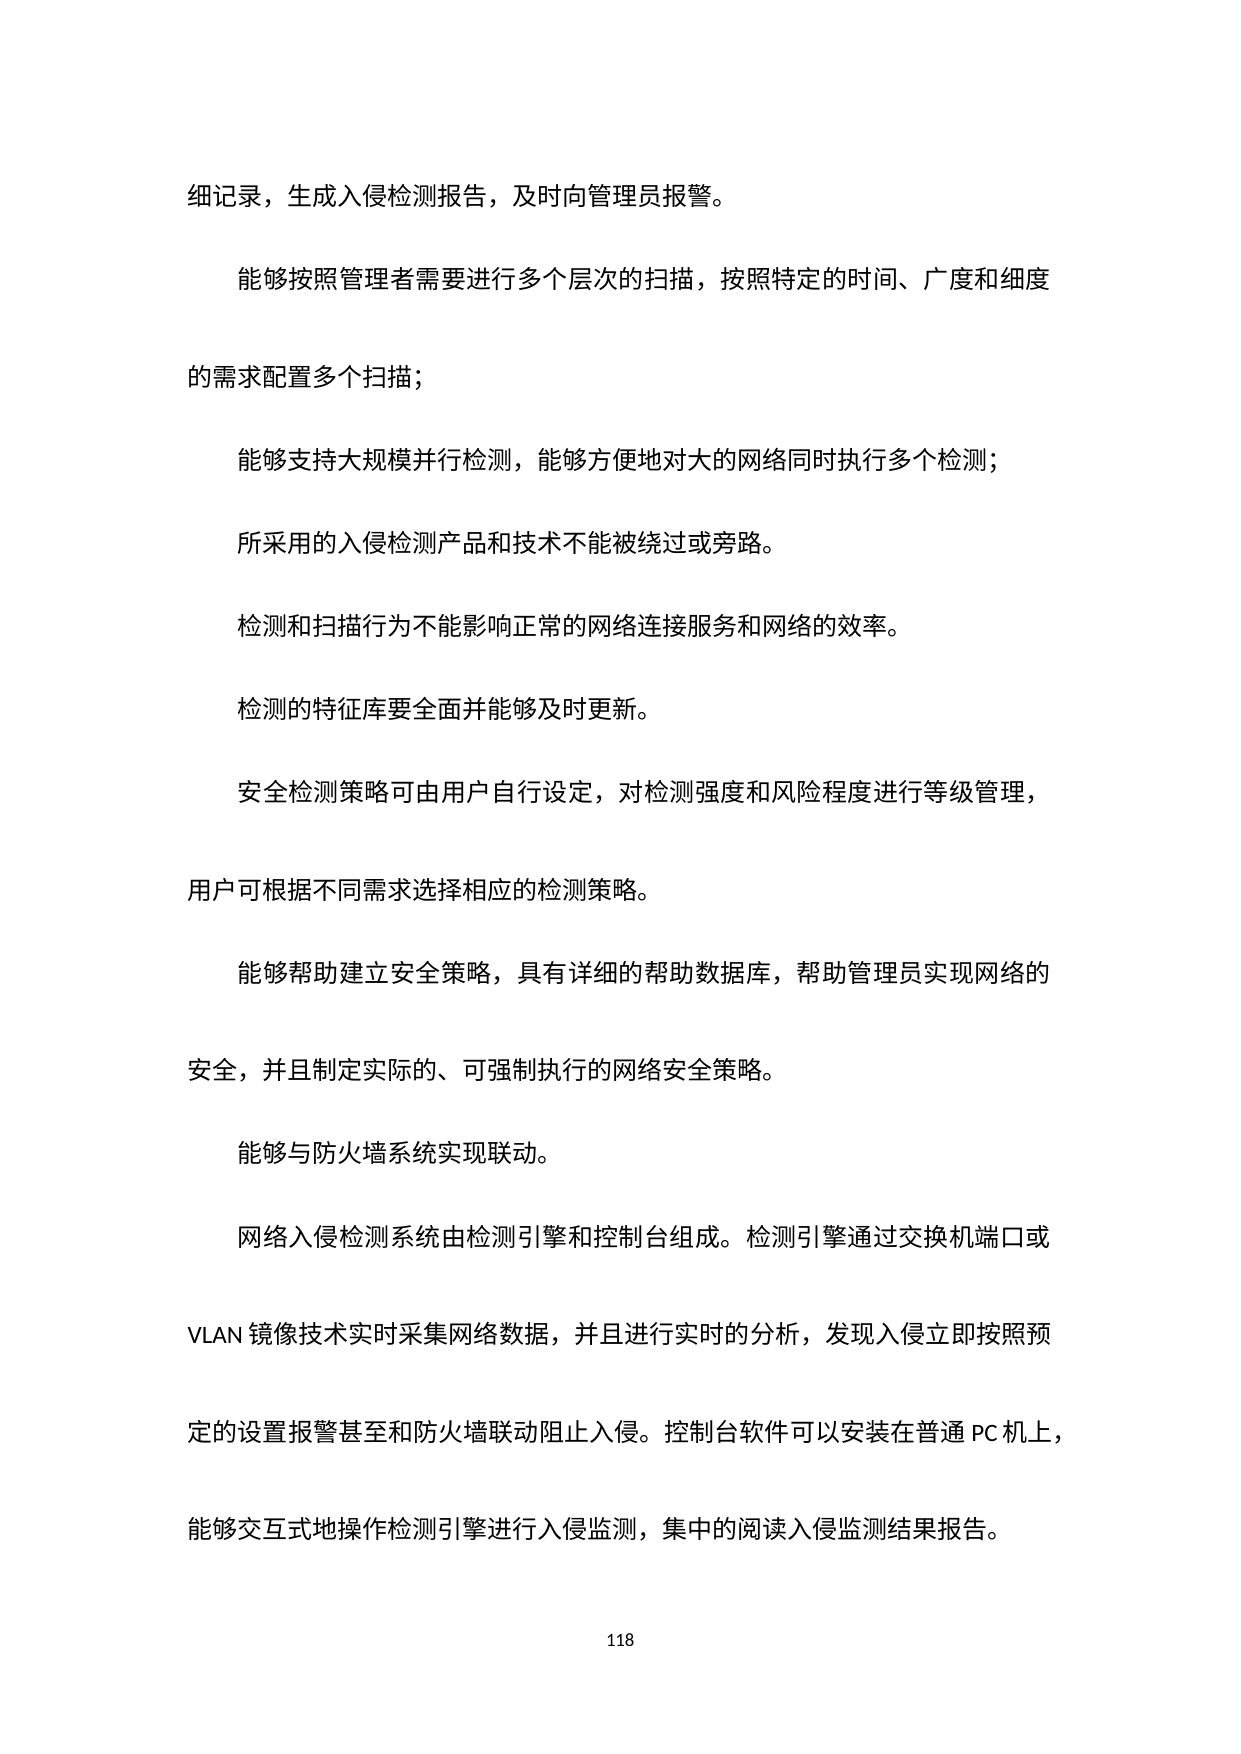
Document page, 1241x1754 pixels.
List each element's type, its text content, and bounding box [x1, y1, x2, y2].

text 能够帮助建立安全策略，具有详细的帮助数据库，帮助管理员实现网络的安全，并且制定实际的、可强制执行的网络安全策略。 [187, 939, 1053, 1101]
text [187, 162, 1053, 227]
text 网络入侵检测系统由检测引擎和控制台组成。检测引擎通过交换机端口或VLAN镜像技术实时采集网络数据，并且进行实时的分析，发现入侵立即按照预定的设置报警甚至和防火墙联动阻止入侵。控制台软件可以安装在普通PC机上，能够交互式地操作检测引擎进行入侵监测，集中的阅读入侵监测结果报告。 [187, 1203, 1053, 1560]
text 能够与防火墙系统实现联动。 [187, 1119, 1053, 1184]
text 安全检测策略可由用户自行设定，对检测强度和风险程度进行等级管理，用户可根据不同需求选择相应的检测策略。 [187, 758, 1053, 921]
text 检测的特征库要全面并能够及时更新。 [187, 675, 1053, 740]
text 能够支持大规模并行检测，能够方便地对大的网络同时执行多个检测； [187, 426, 1053, 491]
text 检测和扫描行为不能影响正常的网络连接服务和网络的效率。 [187, 592, 1053, 657]
text 所采用的入侵检测产品和技术不能被绕过或旁路。 [187, 509, 1053, 574]
text 能够按照管理者需要进行多个层次的扫描，按照特定的时间、广度和细度的需求配置多个扫描； [187, 245, 1053, 408]
